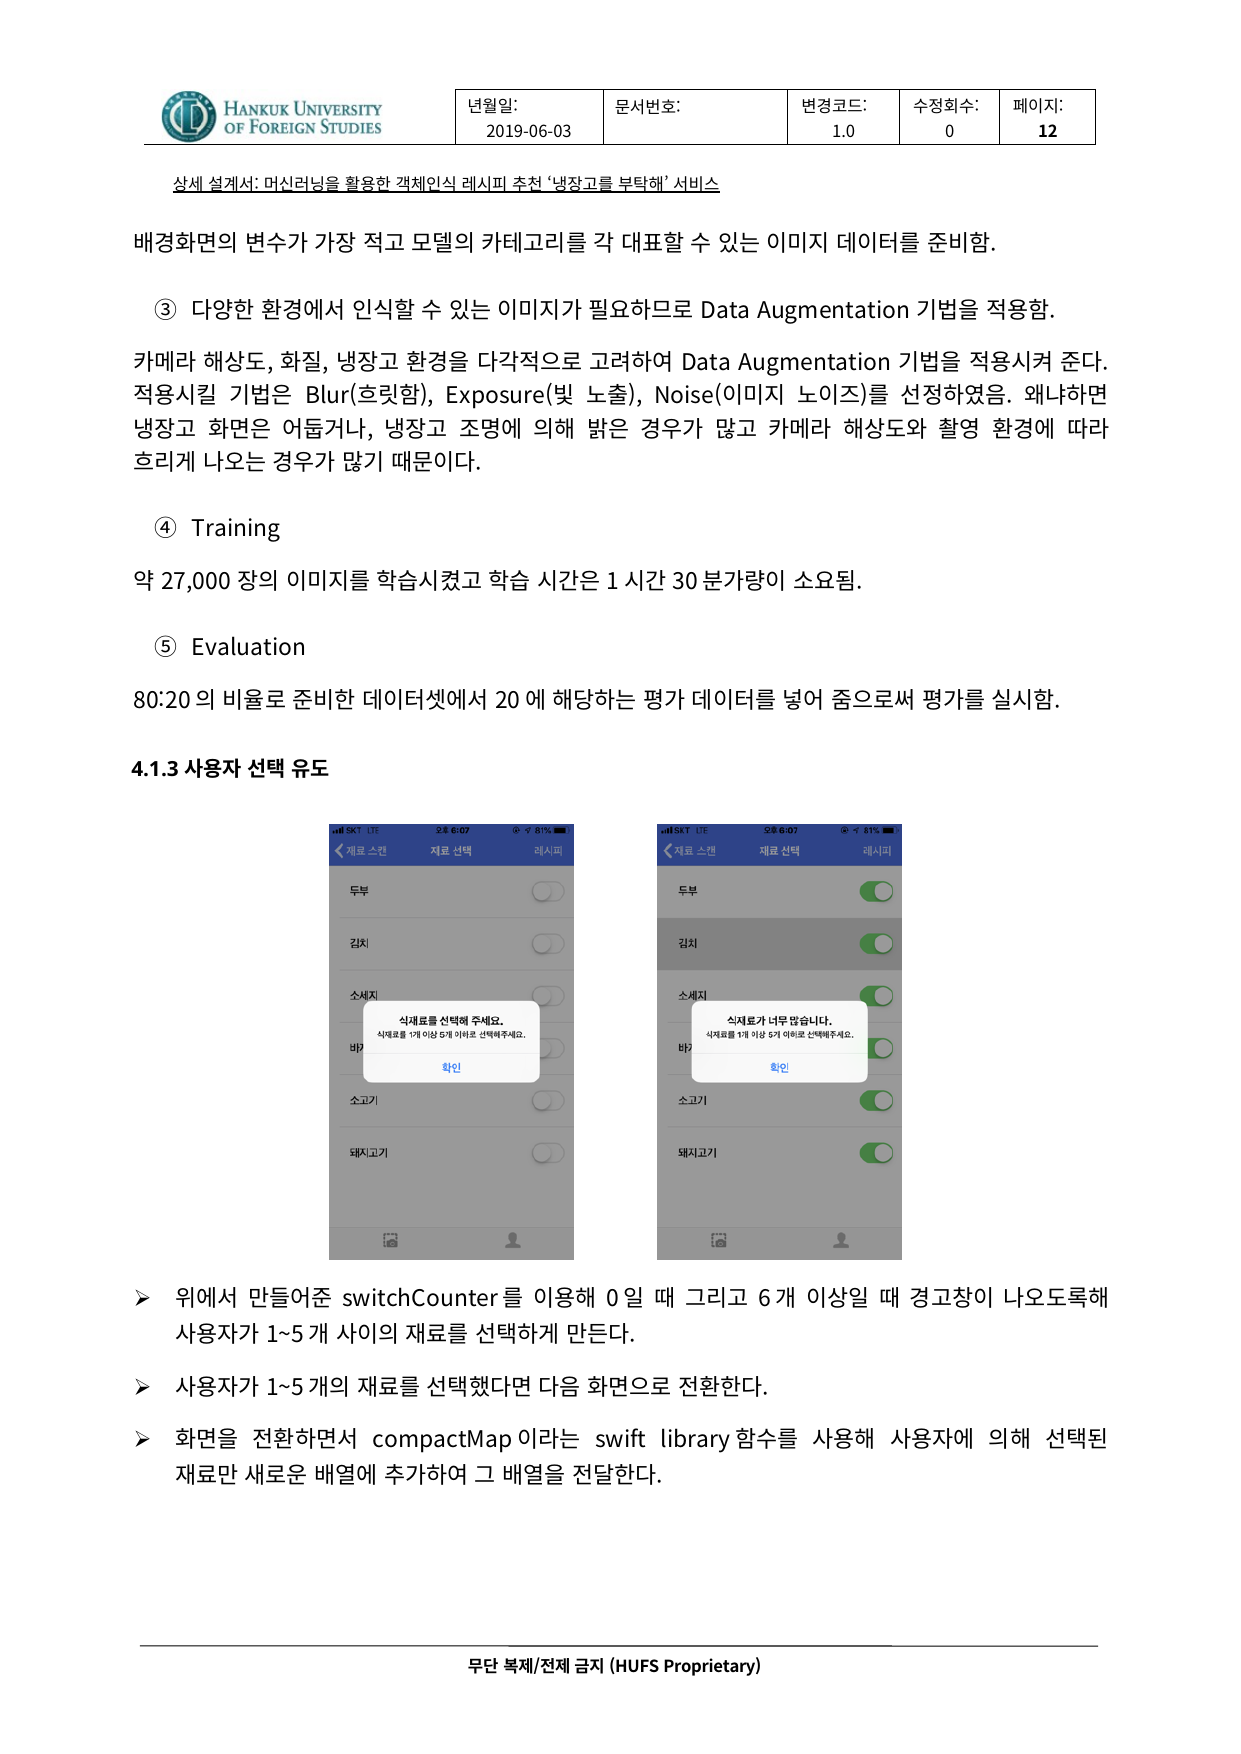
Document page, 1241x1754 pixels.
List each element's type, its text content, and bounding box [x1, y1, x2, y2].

picture [298, 808, 944, 1280]
list 화면을 전환하면서 compactMap이라는 swift library함수를 사용해 사용자에 의해 선택된 재료만 새로운 배열에 추가하여 그 배열을 전달한다. [133, 1421, 1109, 1490]
list 다양한 환경에서 인식할 수 있는 이미지가 필요하므로 Data Augmentation 기법을 적용함. [154, 292, 1109, 325]
picture [161, 89, 383, 143]
text 카메라 해상도, 화질, 냉장고 환경을 다각적으로 고려하여 Data Augmentation 기법을 적용시켜 준다. 적용시킬 기법은 Blur(흐릿함), Exposure(빛 노출), Noise(이미지 노이즈)를 선정하였음. 왜냐하면 냉장고 화면은 어둡거나, 냉장고 조명에 의해 밝은 경우가 많고 카메라 해상도와 촬영 환경에 따라 흐리게 나오는 경우가 많기 때문이다. [133, 344, 1109, 477]
list Evaluation [154, 629, 1109, 662]
text 4.1.3 사용자 선택 유도 [131, 753, 1109, 783]
list 사용자가 1~5개의 재료를 선택했다면 다음 화면으로 전환한다. [133, 1368, 1109, 1402]
text 80:20의 비율로 준비한 데이터셋에서 20에 해당하는 평가 데이터를 넣어 줌으로써 평가를 실시함. [133, 682, 1109, 715]
text 약 27,000 장의 이미지를 학습시켰고 학습 시간은 1시간 30분가량이 소요됨. [133, 563, 1109, 596]
list 위에서 만들어준 switchCounter를 이용해 0일 때 그리고 6개 이상일 때 경고창이 나오도록해 사용자가 1~5개 사이의 재료를 선택하게 만든다. [133, 1280, 1109, 1349]
list Training [154, 510, 1109, 543]
text 배경화면의 변수가 가장 적고 모델의 카테고리를 각 대표할 수 있는 이미지 데이터를 준비함. [133, 225, 1109, 258]
